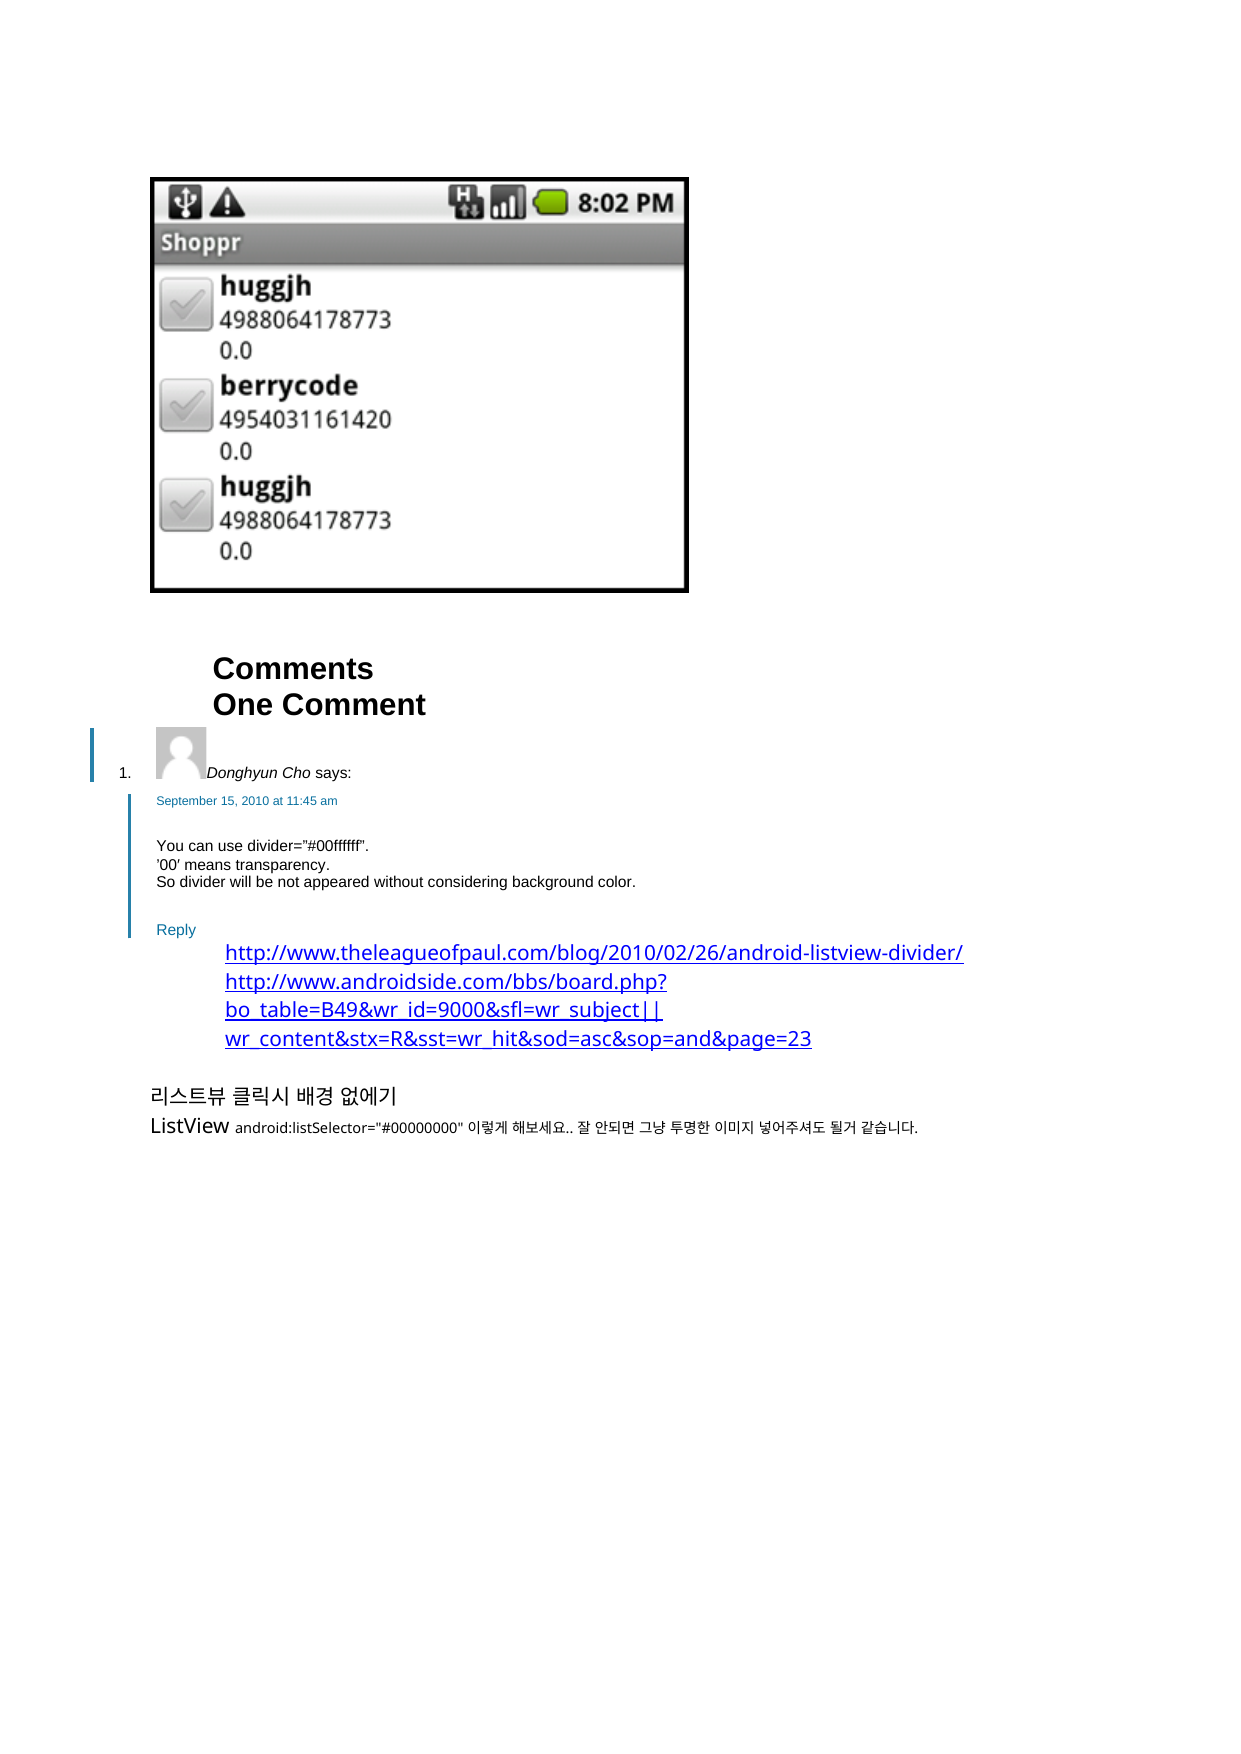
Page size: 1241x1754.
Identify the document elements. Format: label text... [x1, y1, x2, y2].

list http://www.theleagueofpaul.com/blog/2010/02/26/android-listview-divider/ [225, 938, 1090, 967]
picture [150, 177, 689, 593]
text 리스트뷰 클릭시 배경 없에기 [150, 1081, 1090, 1111]
subtitle Comments [212, 650, 1090, 686]
subtitle One Comment [212, 686, 1090, 722]
text ListView android:listSelector="#00000000" 이렇게 해보세요.. 잘 안되면 그냥 투명한 이미지 넣어주셔도 될거 같습니다. [150, 1111, 1090, 1139]
picture [190, 927, 195, 935]
picture [172, 798, 177, 808]
list Donghyun Cho says: [94, 728, 1084, 782]
picture [321, 798, 327, 805]
picture [256, 796, 261, 805]
picture [189, 798, 197, 805]
text September 15, 2010 at 11:45 am [131, 794, 1084, 808]
picture [273, 798, 279, 805]
picture [228, 796, 233, 805]
picture [242, 796, 247, 805]
picture [177, 927, 184, 938]
text You can use divider=”#00ffffff”. ’00′ means transparency. So divider will be not appeared without considering background color. [131, 837, 1084, 891]
picture [263, 796, 268, 805]
picture [156, 727, 207, 779]
text Reply [131, 920, 1084, 938]
list http://www.androidside.com/bbs/board.php?bo_table=B49&wr_id=9000&sfl=wr_subject||wr_content&stx=R&sst=wr_hit&sod=asc&sop=and&page=23 [225, 967, 1090, 1052]
picture [157, 796, 164, 805]
picture [249, 796, 254, 805]
